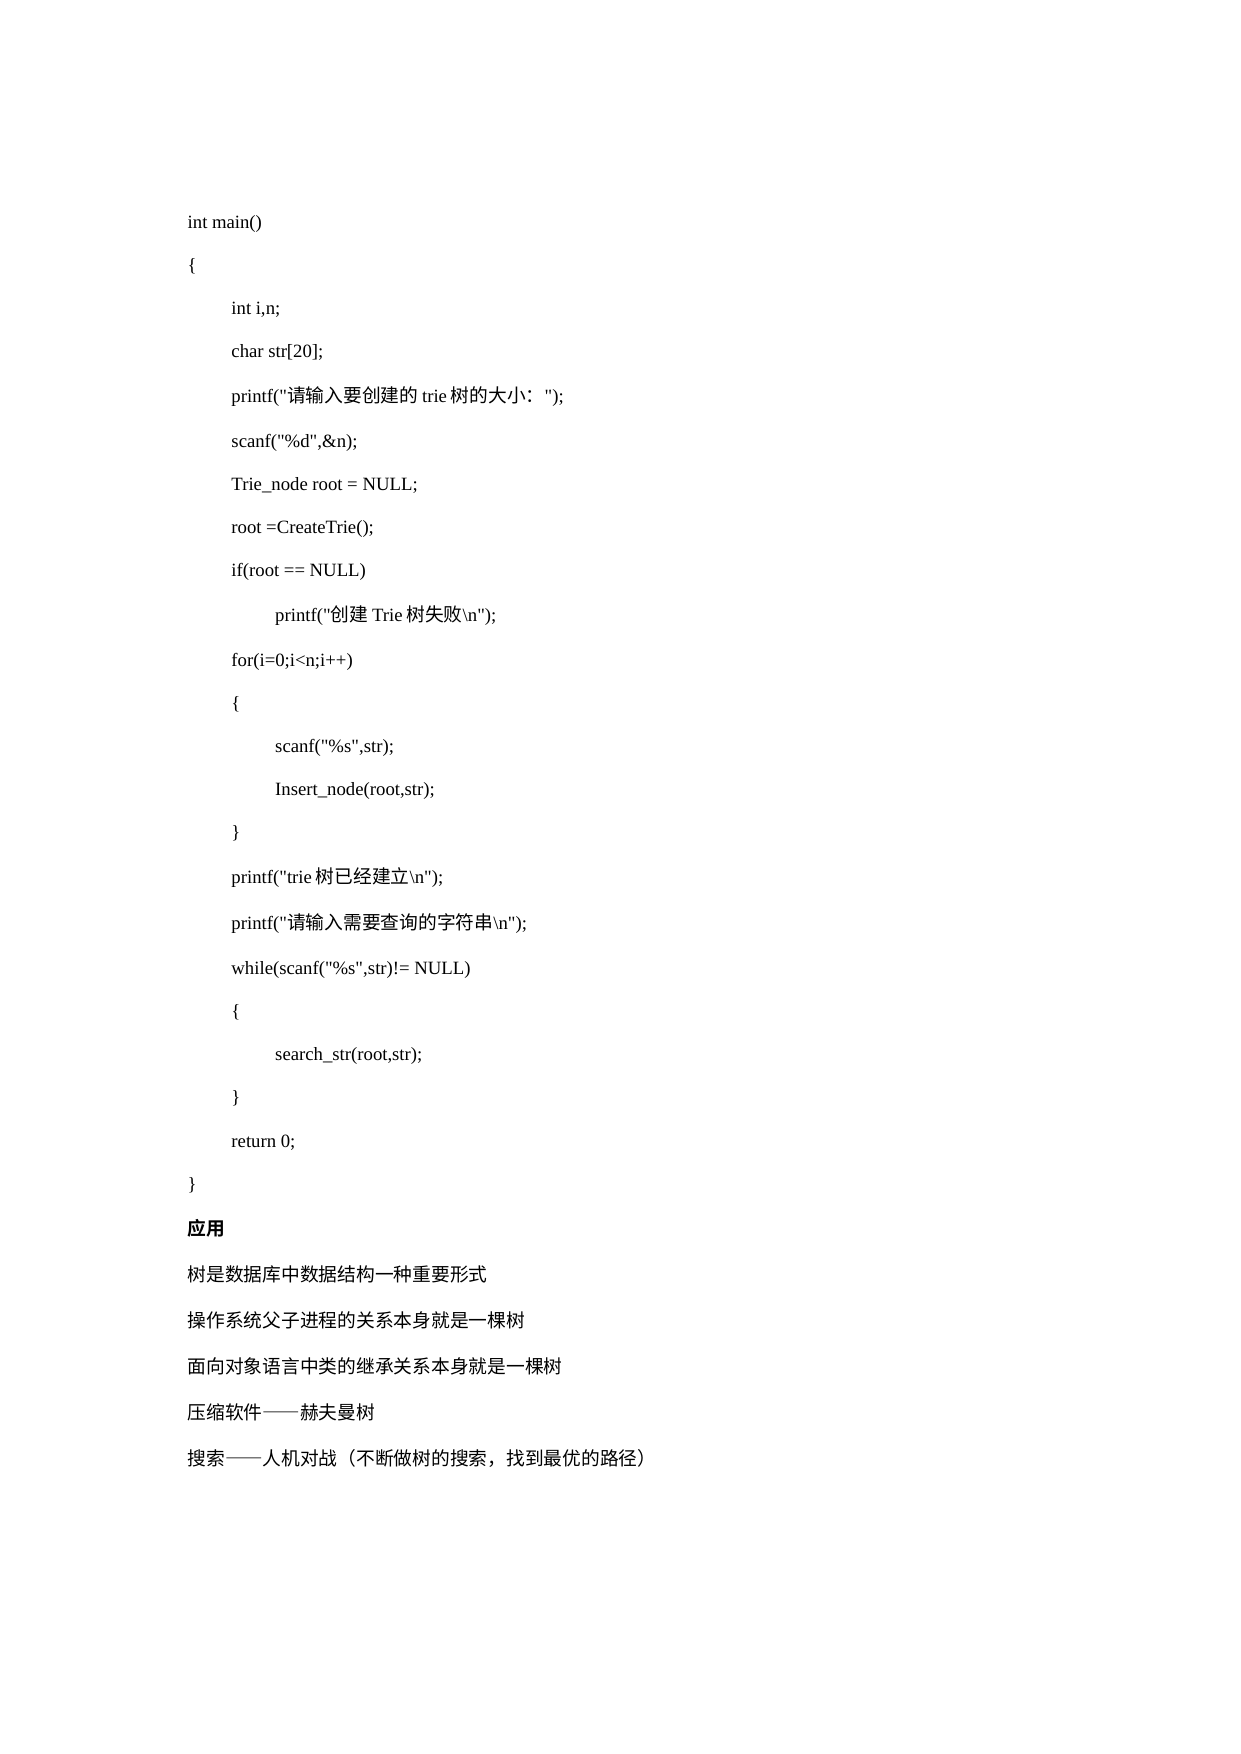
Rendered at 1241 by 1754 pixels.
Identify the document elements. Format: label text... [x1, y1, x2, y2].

text char str[20]; [187, 335, 1053, 367]
text printf("请输入要创建的trie树的大小："); [187, 378, 1053, 411]
text } [187, 1081, 1053, 1113]
text Trie_node root = NULL; [187, 467, 1053, 500]
text } [187, 816, 1053, 848]
text int i,n; [187, 292, 1053, 324]
text Insert_node(root,str); [187, 773, 1053, 805]
text while(scanf("%s",str)!= NULL) [187, 951, 1053, 984]
text int main() [187, 205, 1053, 238]
text { [187, 686, 1053, 719]
text printf("请输入需要查询的字符串\n"); [187, 905, 1053, 938]
subtitle 应用 [187, 1211, 1053, 1243]
text } [187, 1167, 1053, 1200]
text { [187, 994, 1053, 1027]
text return 0; [187, 1124, 1053, 1157]
text 压缩软件——赫夫曼树 [187, 1395, 1053, 1427]
text printf("创建Trie树失败\n"); [187, 597, 1053, 629]
text scanf("%s",str); [187, 729, 1053, 762]
text for(i=0;i<n;i++) [187, 643, 1053, 676]
text { [187, 248, 1053, 281]
text 面向对象语言中类的继承关系本身就是一棵树 [187, 1349, 1053, 1381]
text 搜索——人机对战（不断做树的搜索，找到最优的路径） [187, 1441, 1053, 1473]
text if(root == NULL) [187, 554, 1053, 586]
text search_str(root,str); [187, 1038, 1053, 1070]
text scanf("%d",&n); [187, 424, 1053, 457]
text printf("trie树已经建立\n"); [187, 859, 1053, 892]
text 操作系统父子进程的关系本身就是一棵树 [187, 1303, 1053, 1335]
text 树是数据库中数据结构一种重要形式 [187, 1257, 1053, 1289]
text root =CreateTrie(); [187, 511, 1053, 543]
